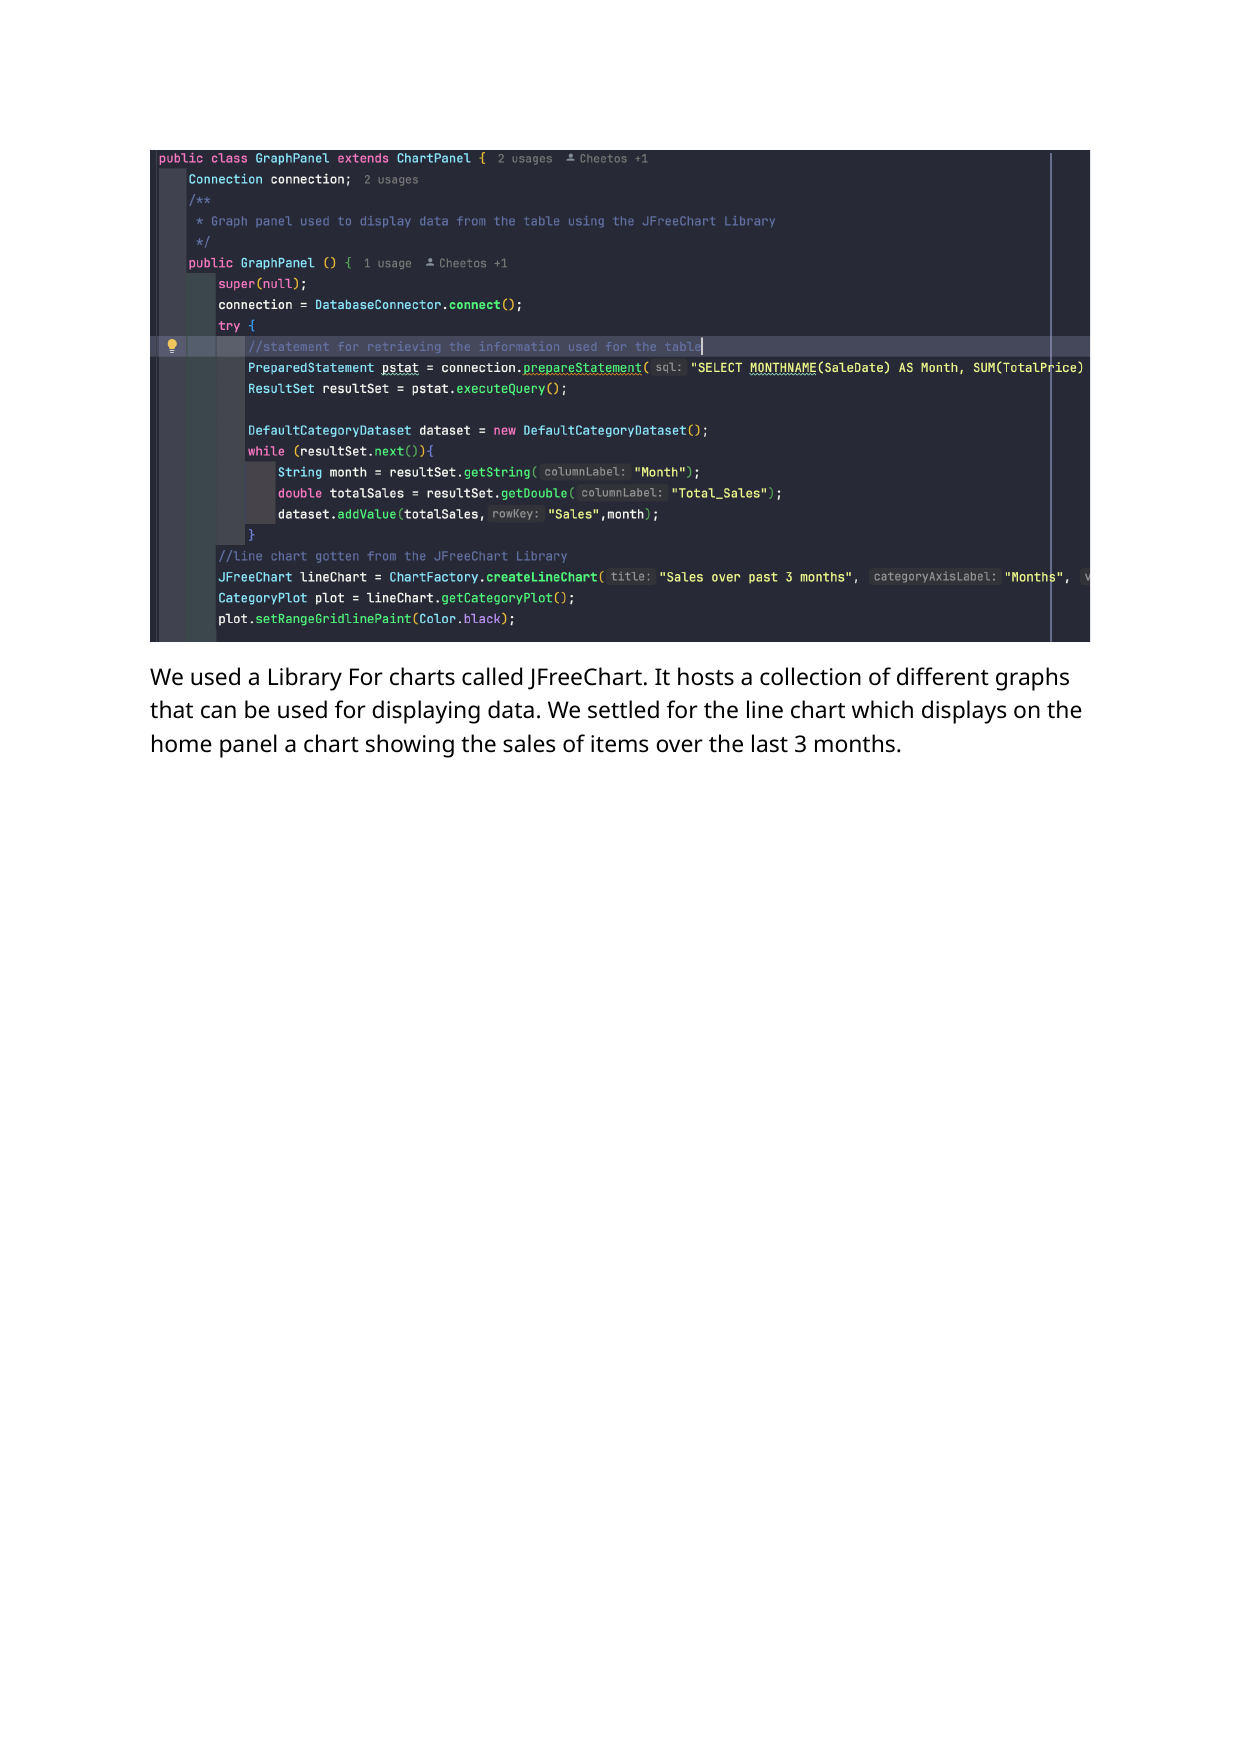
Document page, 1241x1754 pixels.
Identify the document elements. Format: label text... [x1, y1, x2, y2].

picture [150, 150, 1091, 642]
text We used a Library For charts called JFreeChart. It hosts a collection of different graphs that can be used for displaying data. We settled for the line chart which displays on the home panel a chart showing the sales of items over the last 3 months. [150, 661, 1090, 759]
